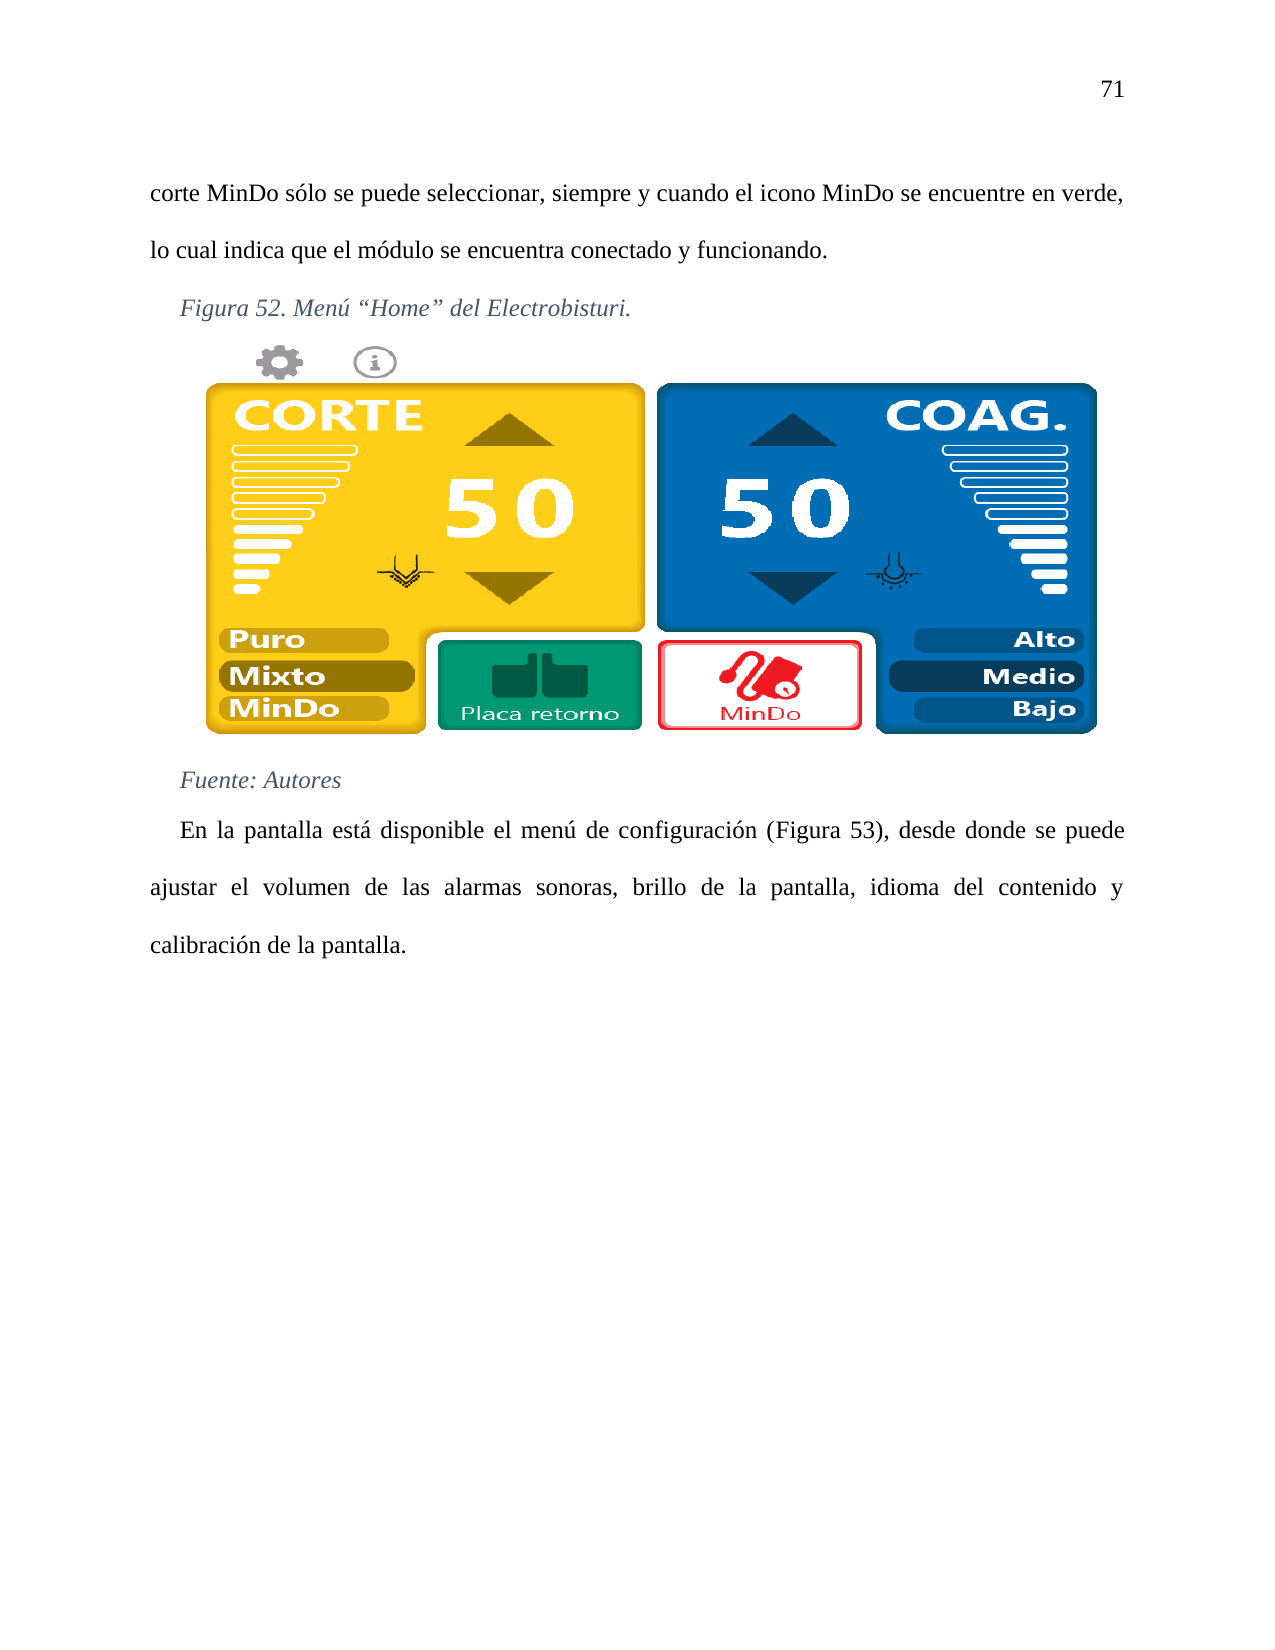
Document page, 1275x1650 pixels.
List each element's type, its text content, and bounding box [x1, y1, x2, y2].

text Figura 52. Menú “Home” del Electrobisturi. [150, 293, 1125, 321]
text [150, 178, 1125, 264]
text En la pantalla está disponible el menú de configuración (Figura 53), desde donde se puede ajustar el volumen de las alarmas sonoras, brillo de la pantalla, idioma del contenido y calibración de la pantalla. [150, 815, 1125, 958]
picture [200, 342, 1105, 737]
text Fuente: Autores [150, 765, 1125, 794]
